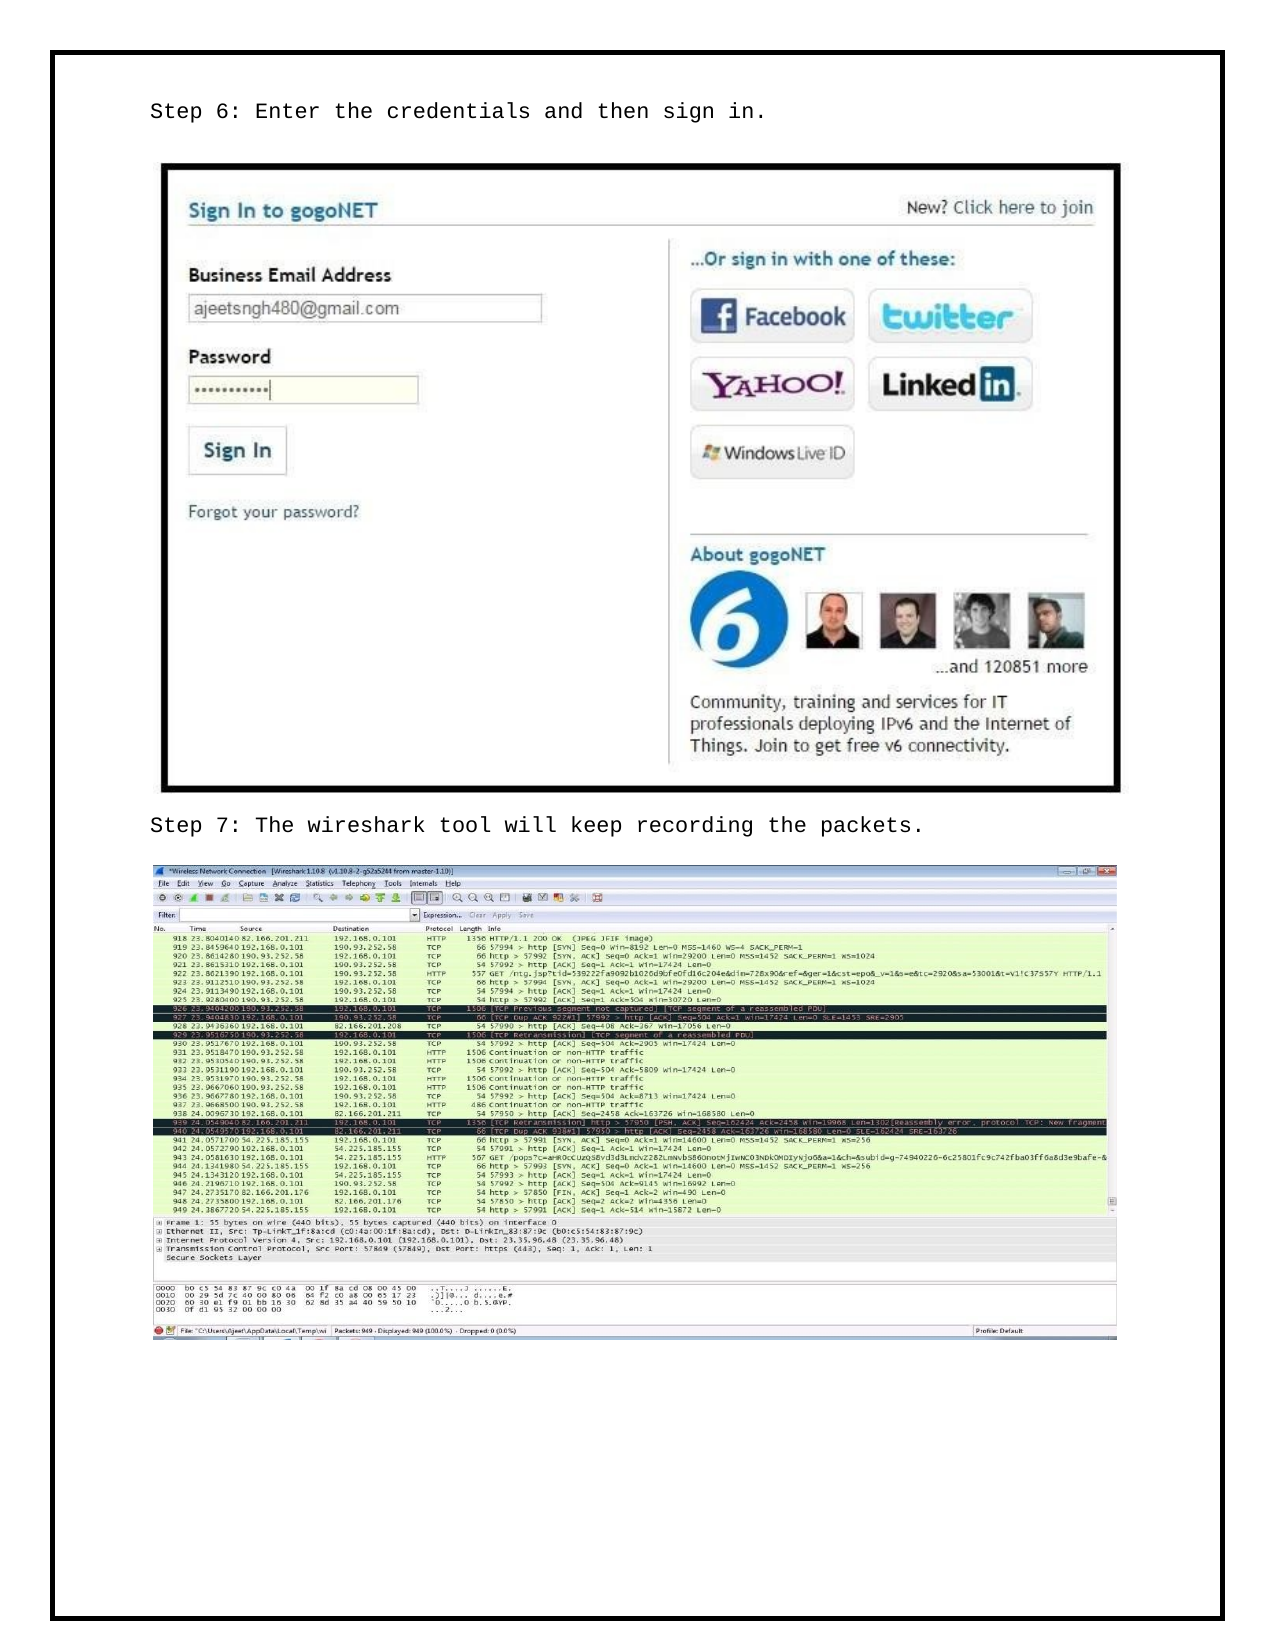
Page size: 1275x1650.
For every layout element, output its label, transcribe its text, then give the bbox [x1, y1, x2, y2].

text Step 6: Enter the credentials and then sign in. [150, 100, 1208, 125]
picture [153, 865, 1117, 1340]
picture [153, 162, 1129, 794]
